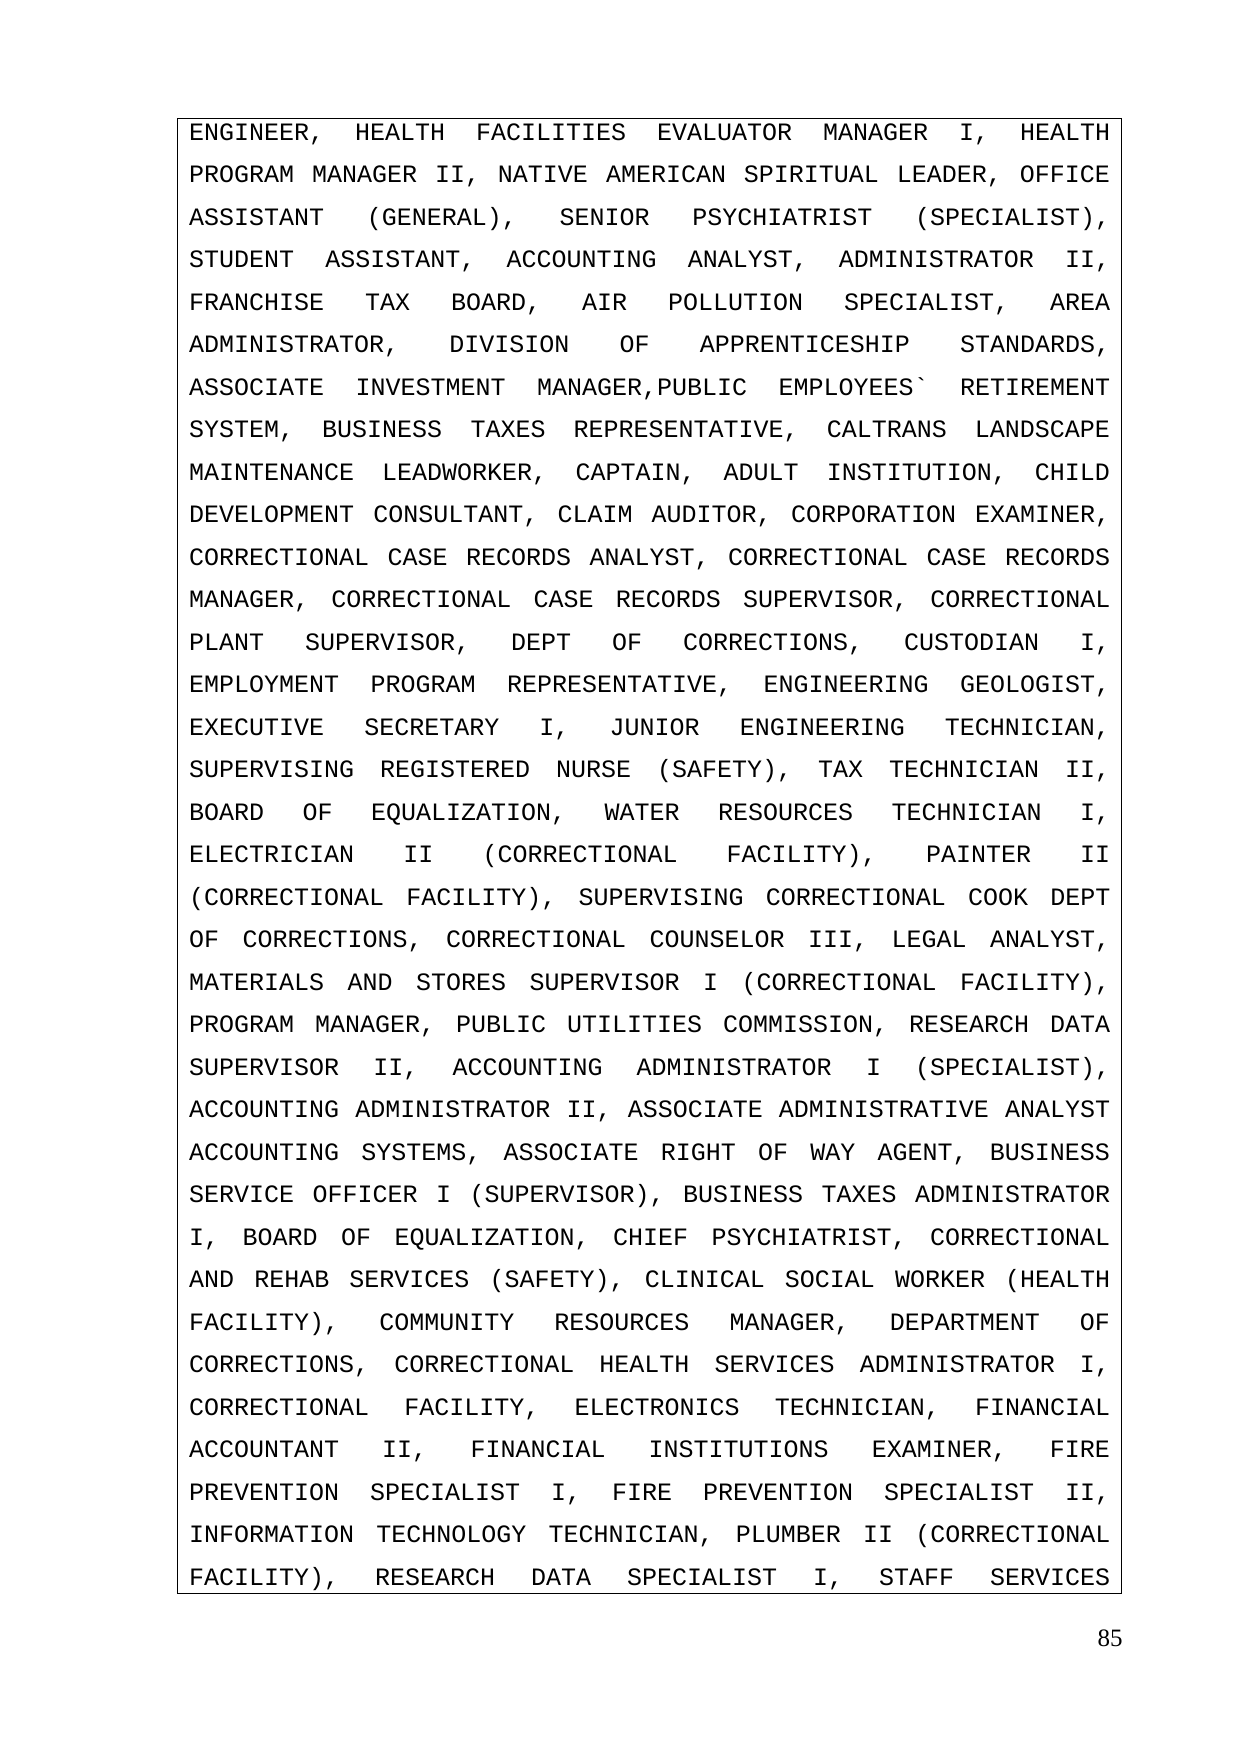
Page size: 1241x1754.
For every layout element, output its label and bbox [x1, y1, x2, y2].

table_header [178, 119, 1121, 1592]
